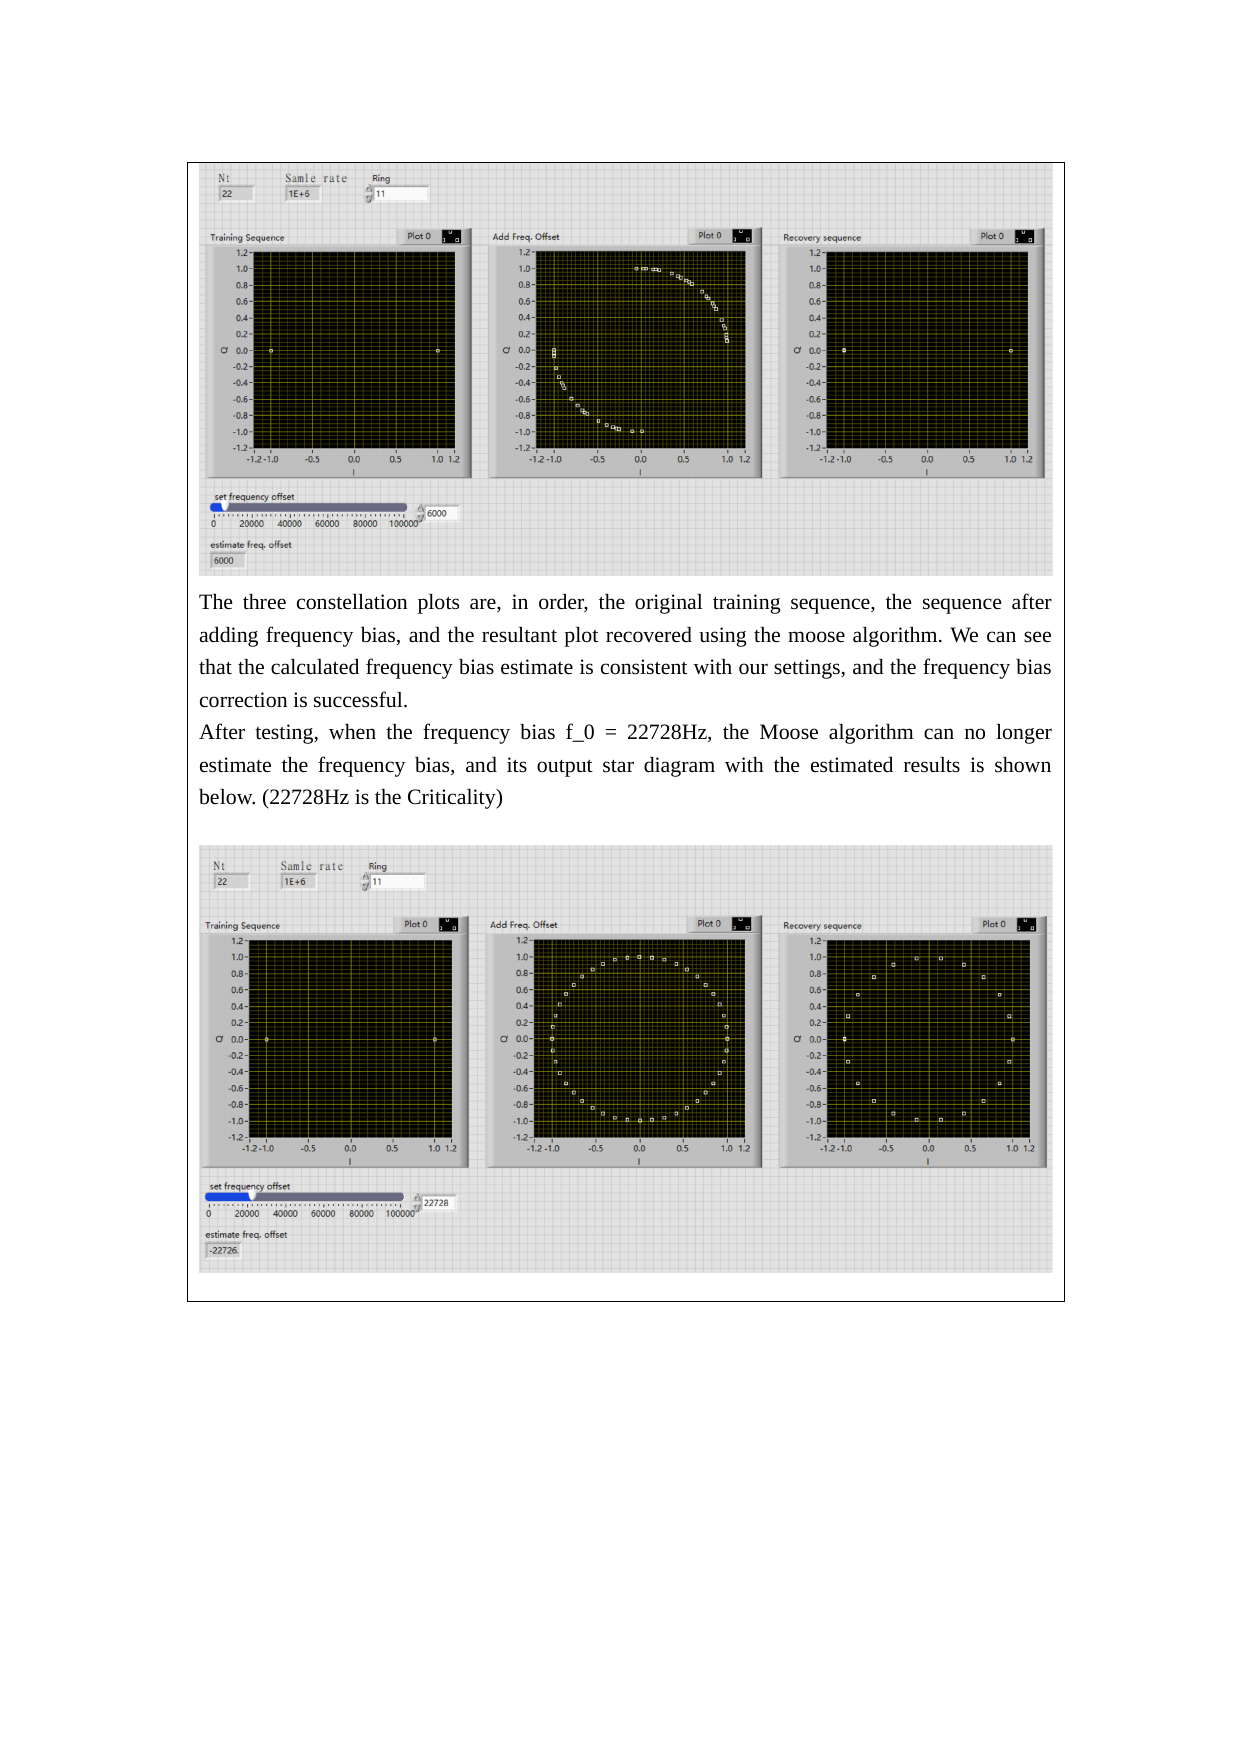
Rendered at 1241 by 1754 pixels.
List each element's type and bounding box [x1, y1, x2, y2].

picture [198, 845, 1053, 1273]
picture [198, 163, 1053, 576]
table_cell [188, 163, 1064, 1301]
